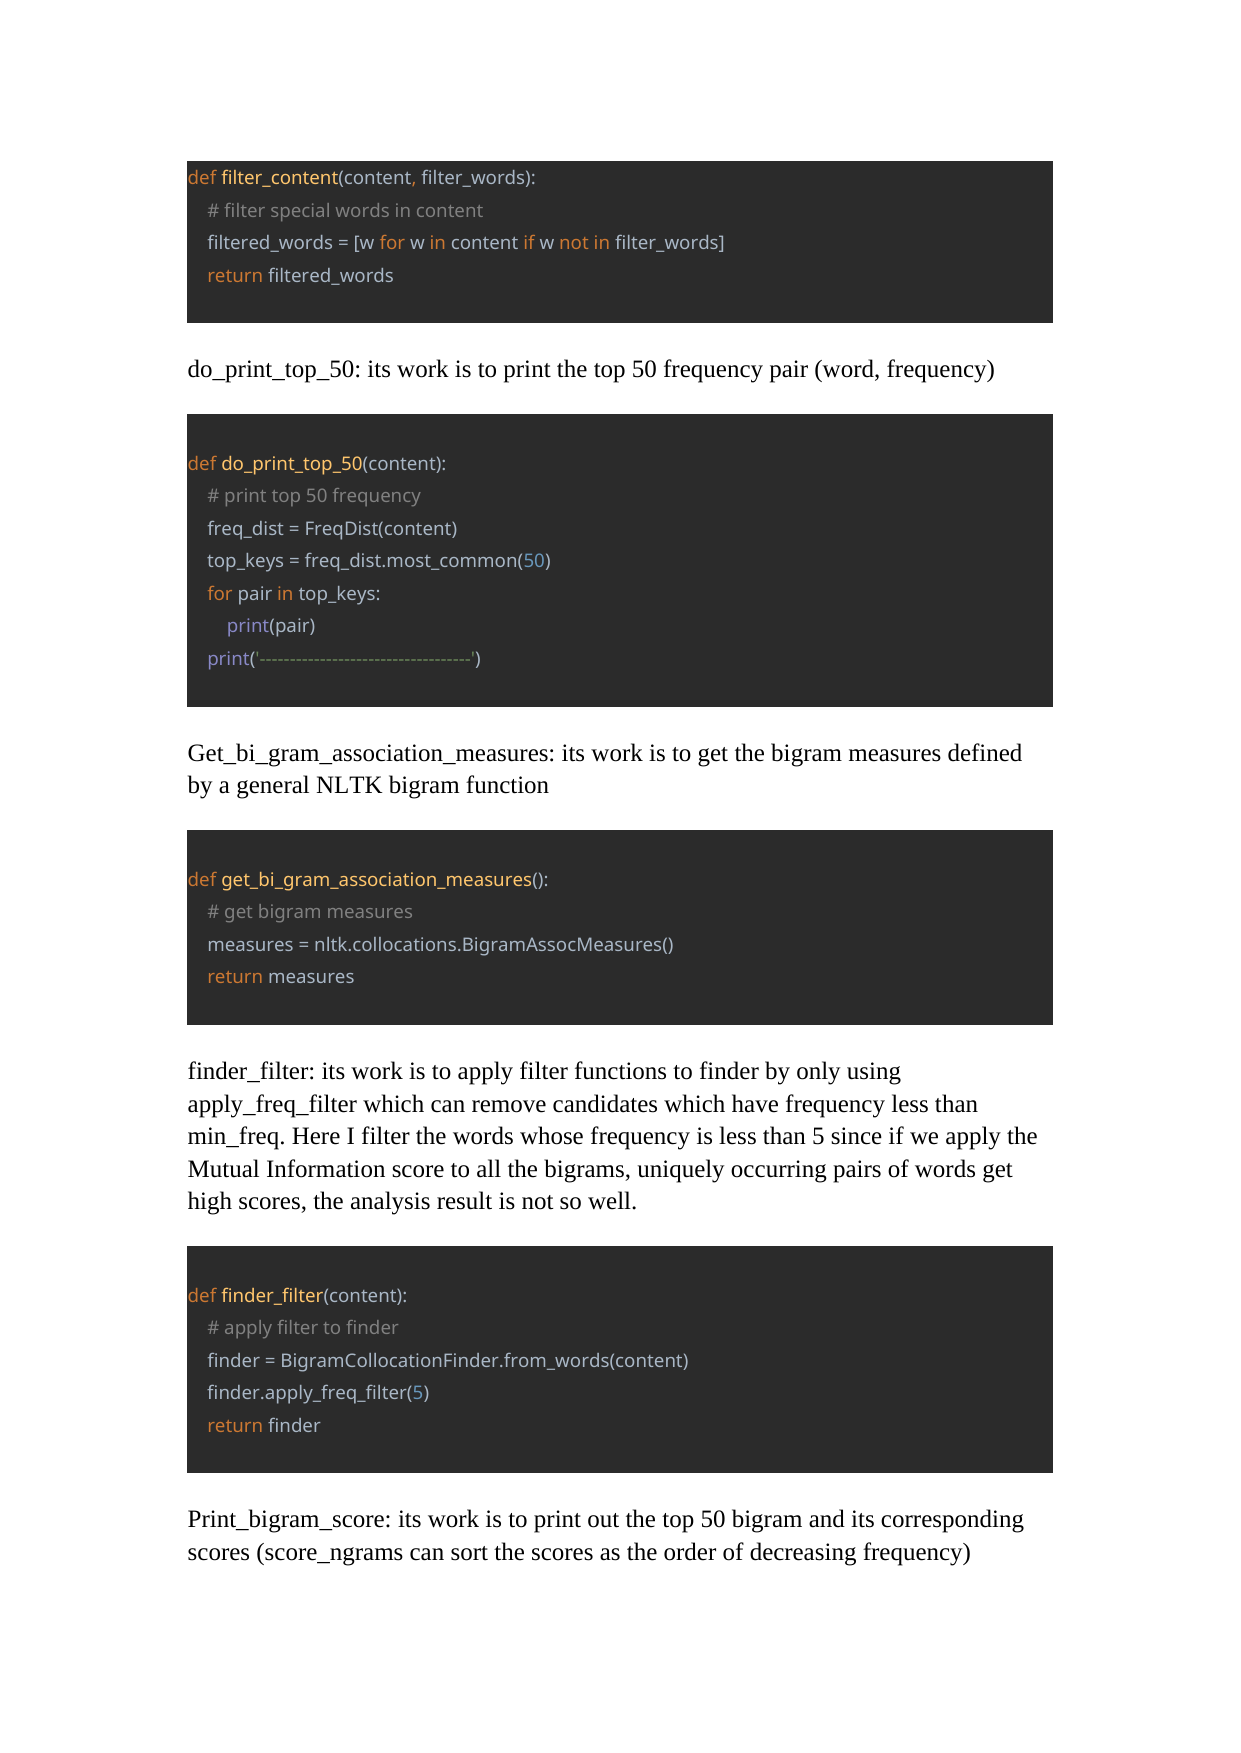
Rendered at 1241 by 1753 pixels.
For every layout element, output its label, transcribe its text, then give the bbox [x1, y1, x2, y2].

text Get_bi_gram_association_measures: its work is to get the bigram measures defined by a general NLTK bigram function [187, 736, 1053, 801]
text do_print_top_50: its work is to print the top 50 frequency pair (word, frequency) [187, 353, 1053, 385]
text Print_bigram_score: its work is to print out the top 50 bigram and its corresponding scores (score_ngrams can sort the scores as the order of decreasing frequency) [187, 1503, 1053, 1568]
text finder_filter: its work is to apply filter functions to finder by only using apply_freq_filter which can remove candidates which have frequency less than min_freq. Here I filter the words whose frequency is less than 5 since if we apply the Mutual Information score to all the bigrams, uniquely occurring pairs of words get high scores, the analysis result is not so well. [187, 1054, 1053, 1217]
text def filter_content(content, filter_words): # filter special words in content filtered_words = [w for w in content if w not in filter_words] return filtered_words [187, 161, 1053, 291]
text def get_bi_gram_association_measures(): # get bigram measures measures = nltk.collocations.BigramAssocMeasures() return measures [187, 863, 1053, 993]
text def finder_filter(content): # apply filter to finder finder = BigramCollocationFinder.from_words(content) finder.apply_freq_filter(5) return finder [187, 1278, 1053, 1441]
text def do_print_top_50(content): # print top 50 frequency freq_dist = FreqDist(content) top_keys = freq_dist.most_common(50) for pair in top_keys: print(pair) print('-----------------------------------') [187, 447, 1053, 674]
